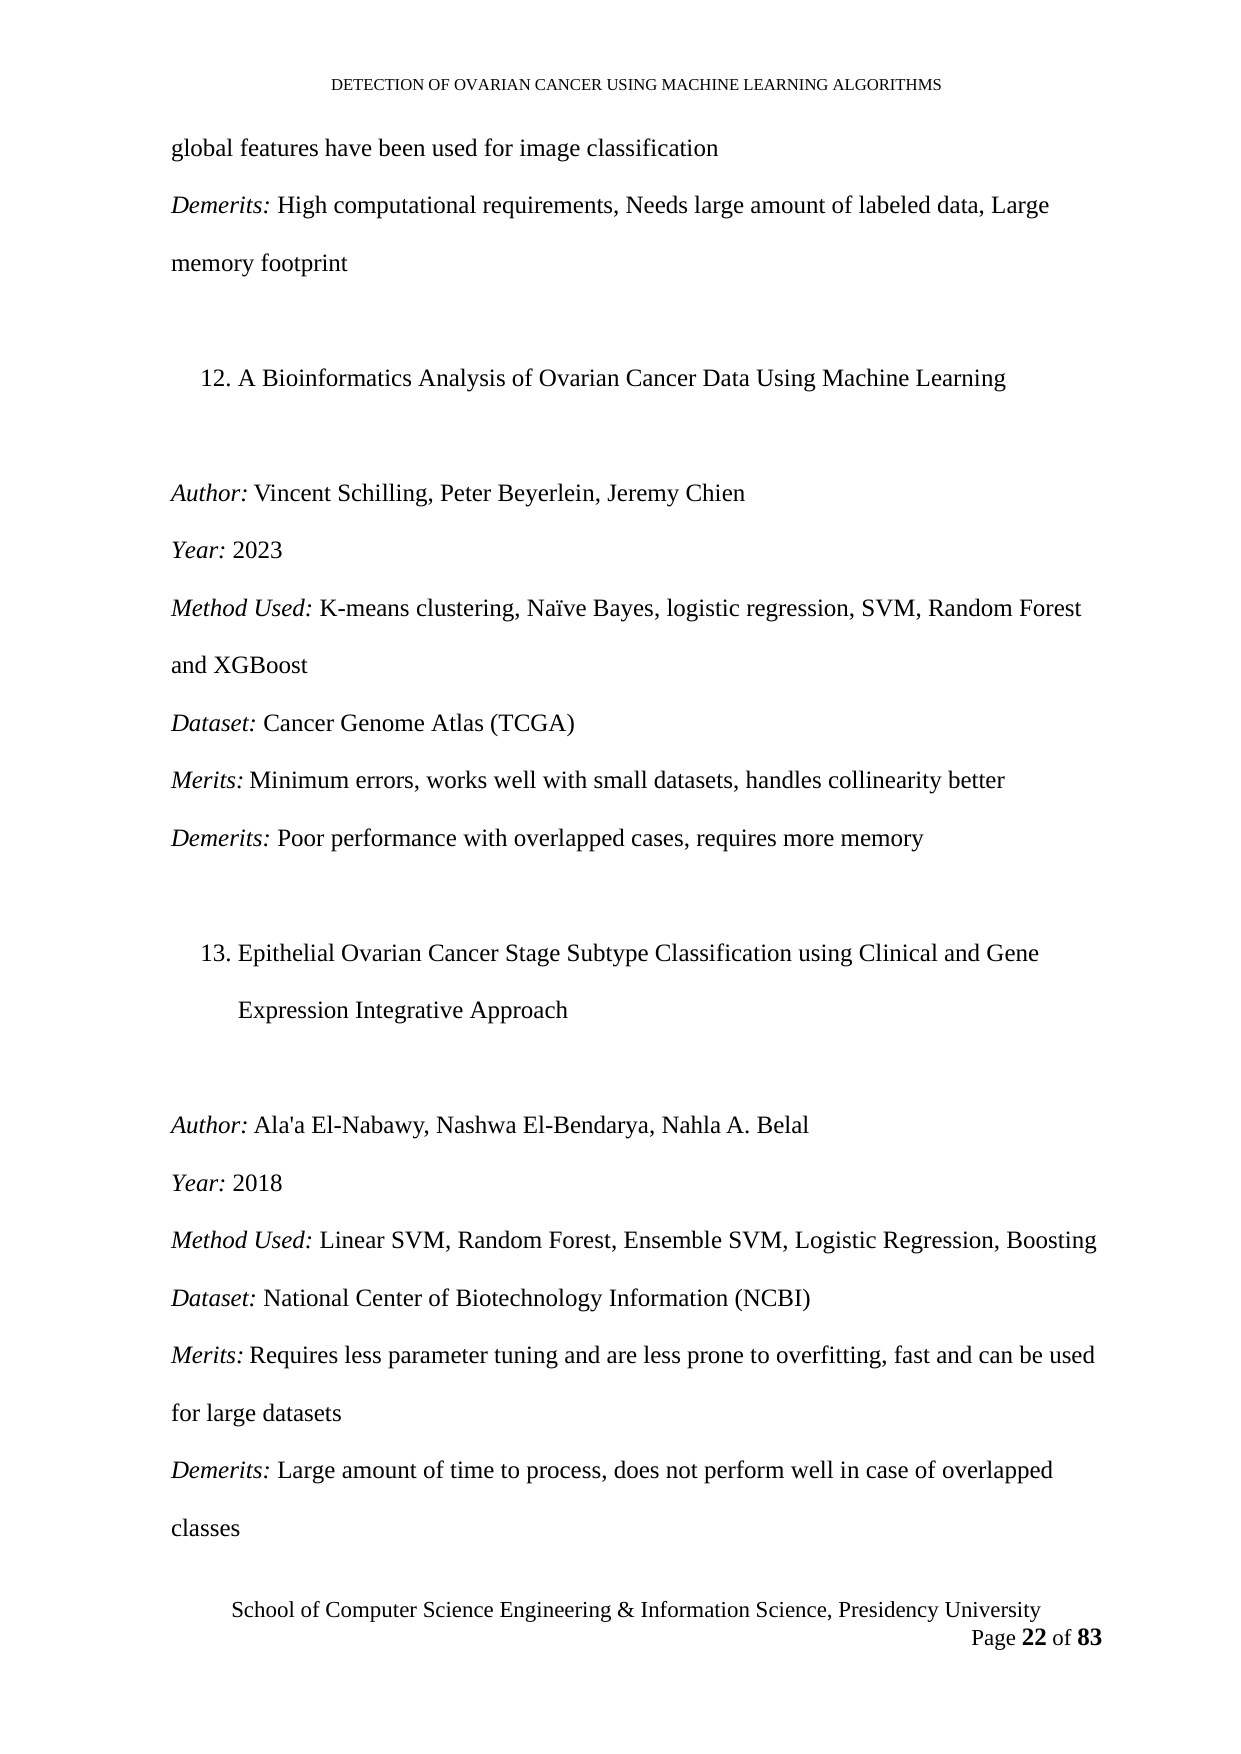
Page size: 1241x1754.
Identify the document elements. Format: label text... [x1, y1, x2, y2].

text Demerits: High computational requirements, Needs large amount of labeled data, Large memory footprint [171, 190, 1102, 277]
text Method Used: Linear SVM, Random Forest, Ensemble SVM, Logistic Regression, Boosting [171, 1225, 1102, 1254]
list Epithelial Ovarian Cancer Stage Subtype Classification using Clinical and Gene Expression Integrative Approach [200, 938, 1102, 1024]
list A Bioinformatics Analysis of Ovarian Cancer Data Using Machine Learning [200, 363, 1102, 392]
text Merits: Minimum errors, works well with small datasets, handles collinearity better [171, 765, 1102, 794]
text Year: 2023 [171, 535, 1102, 564]
text Dataset: Cancer Genome Atlas (TCGA) [171, 708, 1102, 737]
text Merits: Requires less parameter tuning and are less prone to overfitting, fast and can be used for large datasets [171, 1340, 1102, 1427]
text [171, 133, 1102, 162]
text Author: Vincent Schilling, Peter Beyerlein, Jeremy Chien [171, 478, 1102, 507]
text Author: Ala'a El-Nabawy, Nashwa El-Bendarya, Nahla A. Belal [171, 1110, 1102, 1139]
text Demerits: Poor performance with overlapped cases, requires more memory [171, 823, 1102, 852]
text Method Used: K-means clustering, Naïve Bayes, logistic regression, SVM, Random Forest and XGBoost [171, 593, 1102, 679]
text Demerits: Large amount of time to process, does not perform well in case of overlapped classes [171, 1455, 1102, 1542]
text Dataset: National Center of Biotechnology Information (NCBI) [171, 1283, 1102, 1312]
text Year: 2018 [171, 1168, 1102, 1197]
